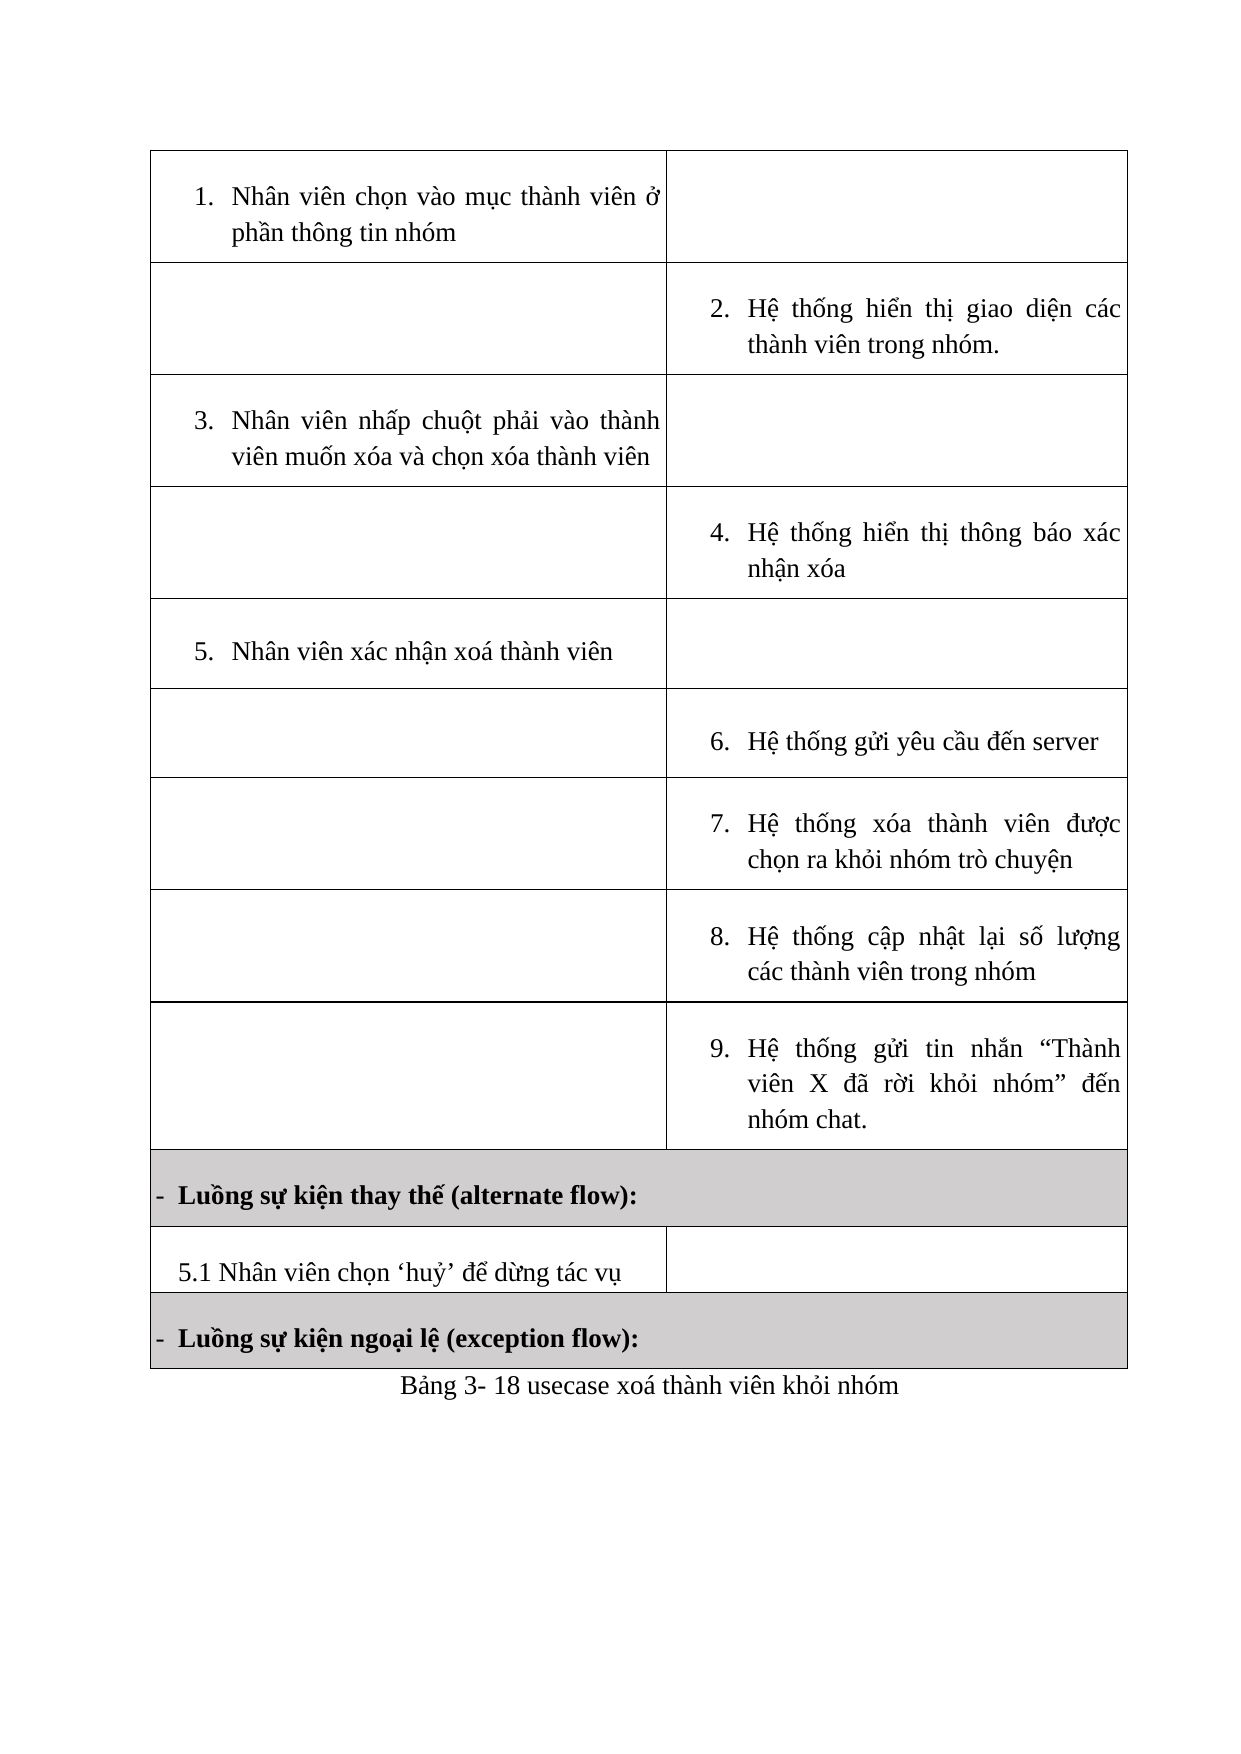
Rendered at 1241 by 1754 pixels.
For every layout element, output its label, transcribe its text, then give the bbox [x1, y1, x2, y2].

table_cell Luồng sự kiện thay thế (alternate flow): [151, 1150, 1127, 1226]
table_cell [151, 778, 666, 889]
table_cell Nhân viên xác nhận xoá thành viên [151, 599, 666, 688]
table_cell 5.1 Nhân viên chọn ‘huỷ’ để dừng tác vụ [151, 1227, 666, 1292]
table_cell [151, 689, 666, 777]
table_cell Hệ thống cập nhật lại số lượng các thành viên trong nhóm [667, 890, 1127, 1001]
table_cell Nhân viên nhấp chuột phải vào thành viên muốn xóa và chọn xóa thành viên [151, 375, 666, 486]
table_cell Hệ thống hiển thị giao diện các thành viên trong nhóm. [667, 263, 1127, 374]
table_cell Hệ thống gửi tin nhắn “Thành viên X đã rời khỏi nhóm” đến nhóm chat. [667, 1003, 1127, 1149]
table_cell Luồng sự kiện ngoại lệ (exception flow): [151, 1293, 1127, 1368]
table_cell [667, 599, 1127, 688]
table_cell [667, 151, 1127, 262]
table_cell Hệ thống hiển thị thông báo xác nhận xóa [667, 487, 1127, 598]
table_cell [151, 890, 666, 1001]
table_cell [667, 1227, 1127, 1292]
table_cell [151, 487, 666, 598]
table_cell [667, 375, 1127, 486]
table_cell Hệ thống xóa thành viên được chọn ra khỏi nhóm trò chuyện [667, 778, 1127, 889]
table_cell Hệ thống gửi yêu cầu đến server [667, 689, 1127, 777]
table_cell [151, 1003, 666, 1149]
table_cell [151, 263, 666, 374]
table_cell Nhân viên chọn vào mục thành viên ở phần thông tin nhóm [151, 151, 666, 262]
